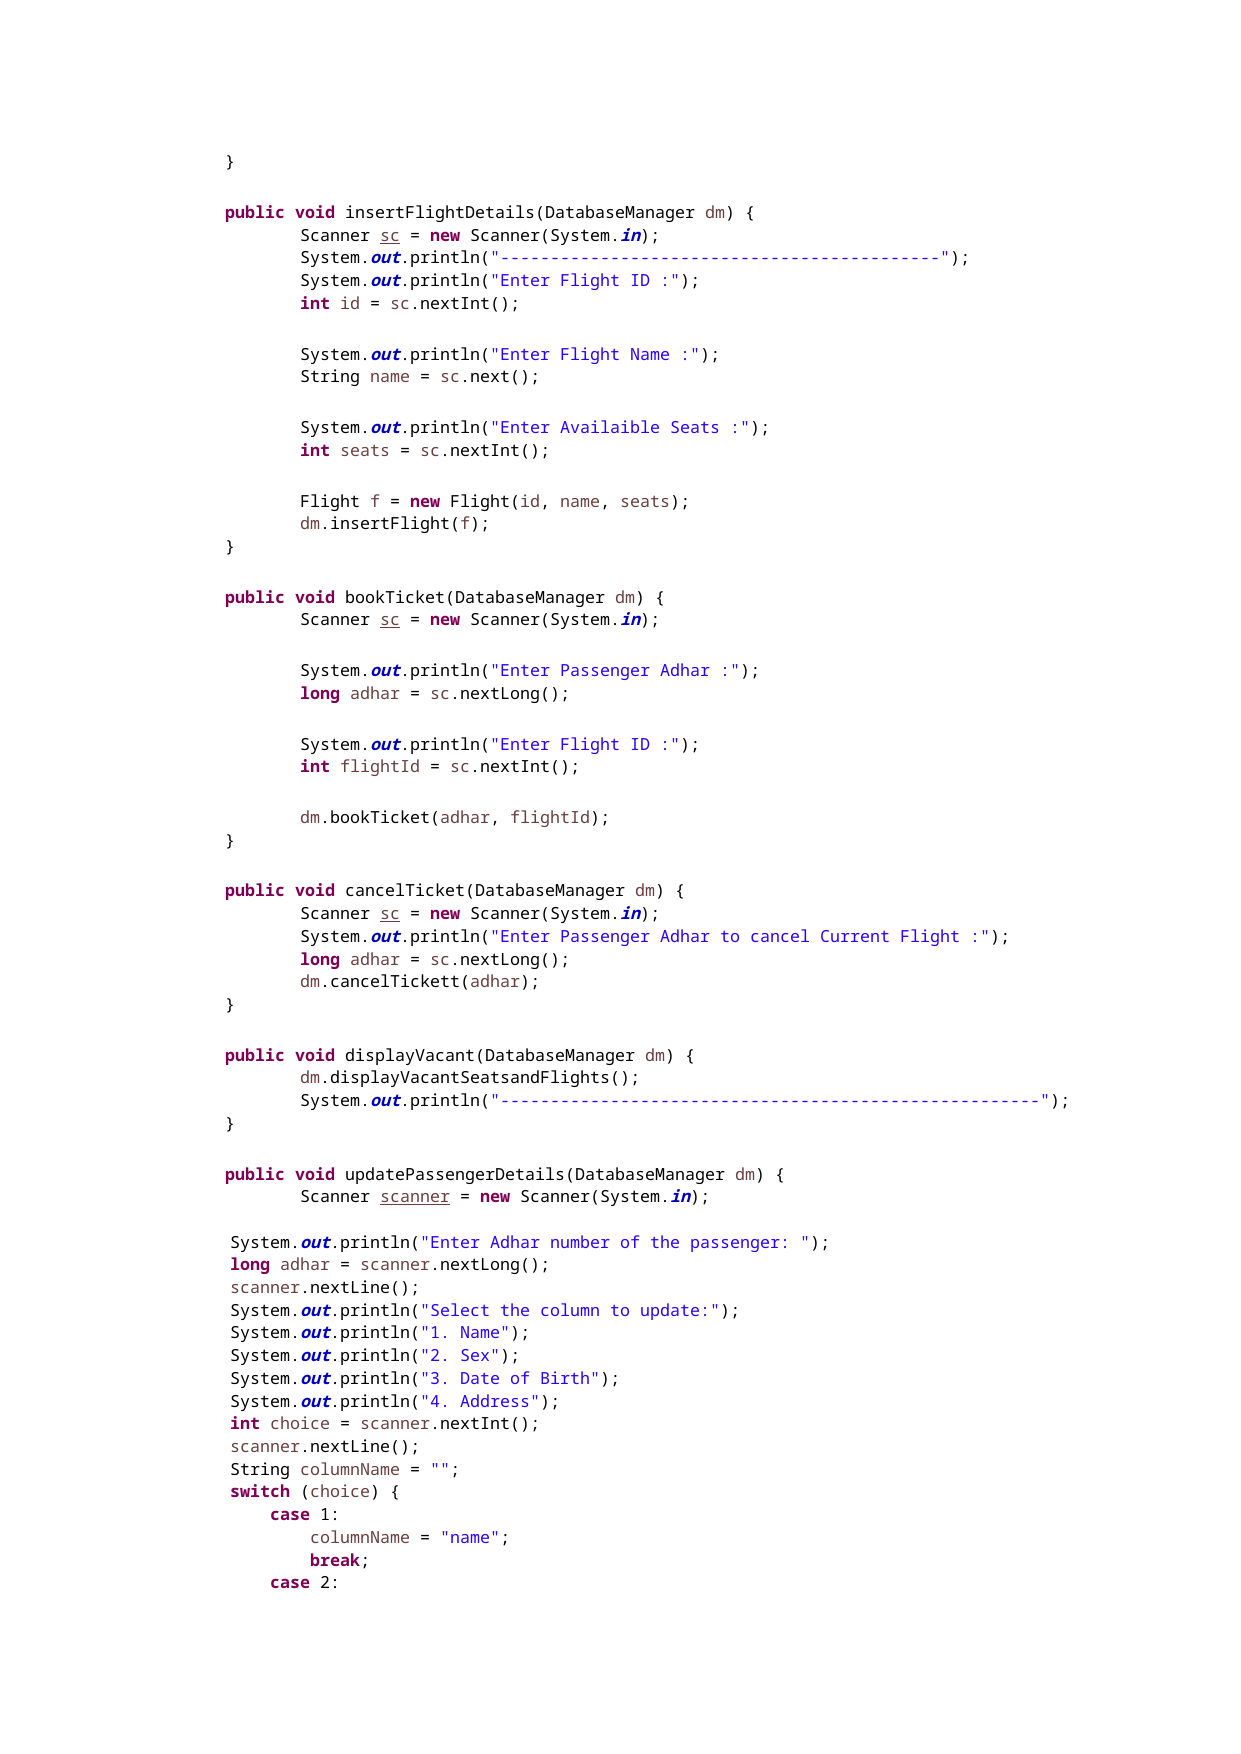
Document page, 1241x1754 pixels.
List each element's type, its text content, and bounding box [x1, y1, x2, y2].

text long adhar = scanner.nextLong(); [150, 1253, 1090, 1276]
text public void updatePassengerDetails(DatabaseManager dm) { [150, 1162, 1090, 1185]
text Scanner sc = new Scanner(System.in); [150, 902, 1090, 924]
text System.out.println("Select the column to update:"); [150, 1298, 1090, 1321]
text scanner.nextLine(); [150, 1276, 1090, 1298]
text int seats = sc.nextInt(); [150, 438, 1090, 461]
text Scanner scanner = new Scanner(System.in); [150, 1185, 1090, 1208]
text Flight f = new Flight(id, name, seats); [150, 489, 1090, 512]
text } [150, 993, 1090, 1015]
text System.out.println("------------------------------------------------------"); [150, 1089, 1090, 1111]
text public void cancelTicket(DatabaseManager dm) { [150, 879, 1090, 902]
text int flightId = sc.nextInt(); [150, 755, 1090, 778]
text } [150, 828, 1090, 851]
text System.out.println("Enter Passenger Adhar to cancel Current Flight :"); [150, 924, 1090, 947]
text public void insertFlightDetails(DatabaseManager dm) { [150, 201, 1090, 223]
text int choice = scanner.nextInt(); [150, 1412, 1090, 1435]
text int id = sc.nextInt(); [150, 292, 1090, 314]
text System.out.println("Enter Availaible Seats :"); [150, 416, 1090, 438]
text System.out.println("3. Date of Birth"); [150, 1367, 1090, 1389]
text case 2: [150, 1571, 1090, 1594]
text System.out.println("--------------------------------------------"); [150, 246, 1090, 269]
text dm.insertFlight(f); [150, 512, 1090, 534]
text System.out.println("Enter Flight ID :"); [150, 269, 1090, 292]
text Scanner sc = new Scanner(System.in); [150, 608, 1090, 631]
text System.out.println("4. Address"); [150, 1389, 1090, 1412]
text case 1: [150, 1503, 1090, 1526]
text } [150, 534, 1090, 557]
text String columnName = ""; [150, 1457, 1090, 1480]
text System.out.println("1. Name"); [150, 1321, 1090, 1344]
text long adhar = sc.nextLong(); [150, 681, 1090, 704]
text break; [150, 1548, 1090, 1571]
text public void bookTicket(DatabaseManager dm) { [150, 585, 1090, 608]
text } [150, 1111, 1090, 1134]
text String name = sc.next(); [150, 365, 1090, 388]
text dm.displayVacantSeatsandFlights(); [150, 1066, 1090, 1089]
text } [150, 150, 1090, 173]
text dm.bookTicket(adhar, flightId); [150, 806, 1090, 828]
text dm.cancelTickett(adhar); [150, 970, 1090, 993]
text System.out.println("2. Sex"); [150, 1344, 1090, 1367]
text switch (choice) { [150, 1480, 1090, 1503]
text long adhar = sc.nextLong(); [150, 947, 1090, 970]
text System.out.println("Enter Passenger Adhar :"); [150, 659, 1090, 681]
text System.out.println("Enter Flight ID :"); [150, 732, 1090, 755]
text Scanner sc = new Scanner(System.in); [150, 223, 1090, 246]
text System.out.println("Enter Adhar number of the passenger: "); [150, 1230, 1090, 1253]
text public void displayVacant(DatabaseManager dm) { [150, 1043, 1090, 1066]
text columnName = "name"; [150, 1526, 1090, 1548]
text System.out.println("Enter Flight Name :"); [150, 342, 1090, 365]
text scanner.nextLine(); [150, 1435, 1090, 1457]
